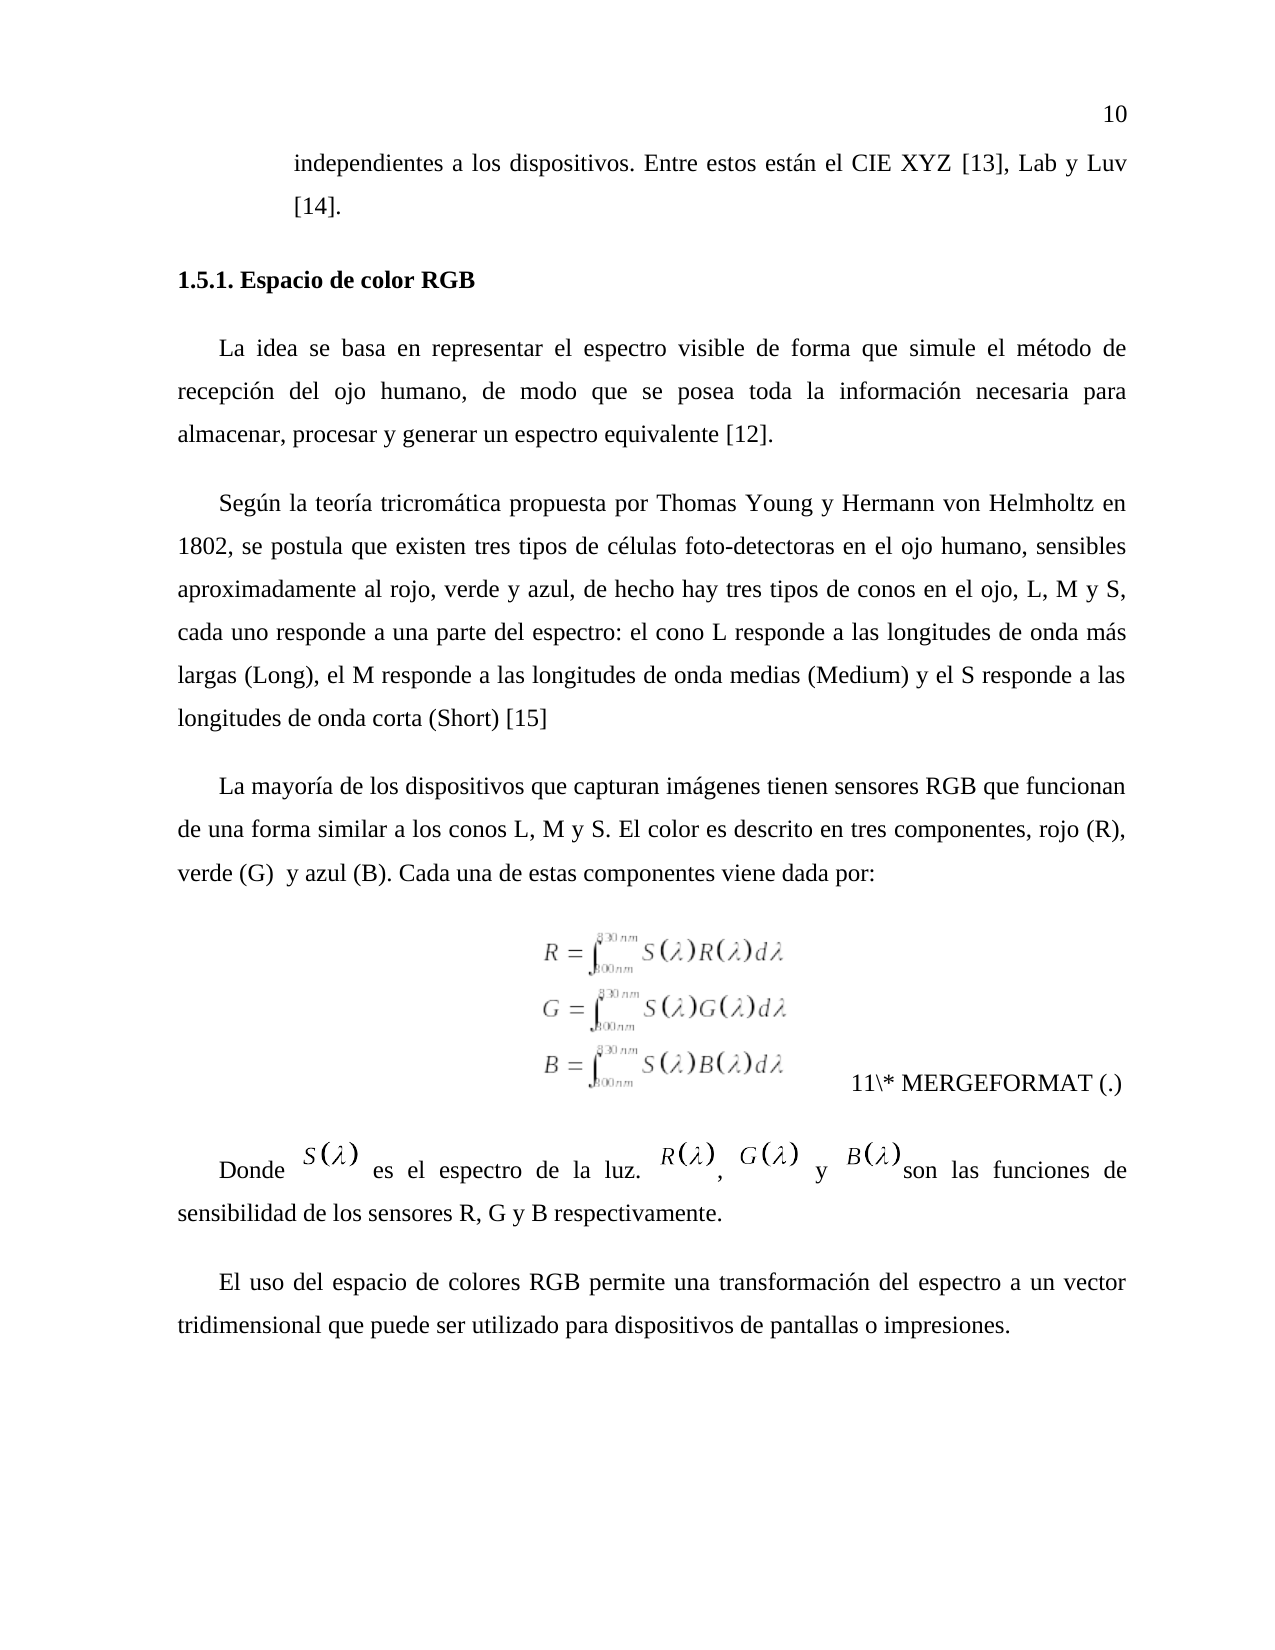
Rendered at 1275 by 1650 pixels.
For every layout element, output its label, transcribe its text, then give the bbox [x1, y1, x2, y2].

text Según la teoría tricromática propuesta por Thomas Young y Hermann von Helmholtz en 1802, se postula que existen tres tipos de células foto-detectoras en el ojo humano, sensibles aproximadamente al rojo, verde y azul, de hecho hay tres tipos de conos en el ojo, L, M y S, cada uno responde a una parte del espectro: el cono L responde a las longitudes de onda más largas (Long), el M responde a las longitudes de onda medias (Medium) y el S responde a las longitudes de onda corta (Short) [15] [177, 488, 1127, 732]
text La mayoría de los dispositivos que capturan imágenes tienen sensores RGB que funcionan de una forma similar a los conos L, M y S. El color es descrito en tres componentes, rojo (R), verde (G) y azul (B). Cada una de estas componentes viene dada por: [177, 771, 1127, 886]
text La idea se basa en representar el espectro visible de forma que simule el método de recepción del ojo humano, de modo que se posea toda la información necesaria para almacenar, procesar y generar un espectro equivalente [12]. [177, 333, 1127, 448]
text Donde es el espectro de la luz. , y son las funciones de sensibilidad de los sensores R, G y B respectivamente. [177, 1137, 1127, 1227]
text El uso del espacio de colores RGB permite una transformación del espectro a un vector tridimensional que puede ser utilizado para dispositivos de pantallas o impresiones. [177, 1267, 1127, 1338]
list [256, 148, 1127, 219]
subtitle Espacio de color RGB [177, 265, 1127, 294]
